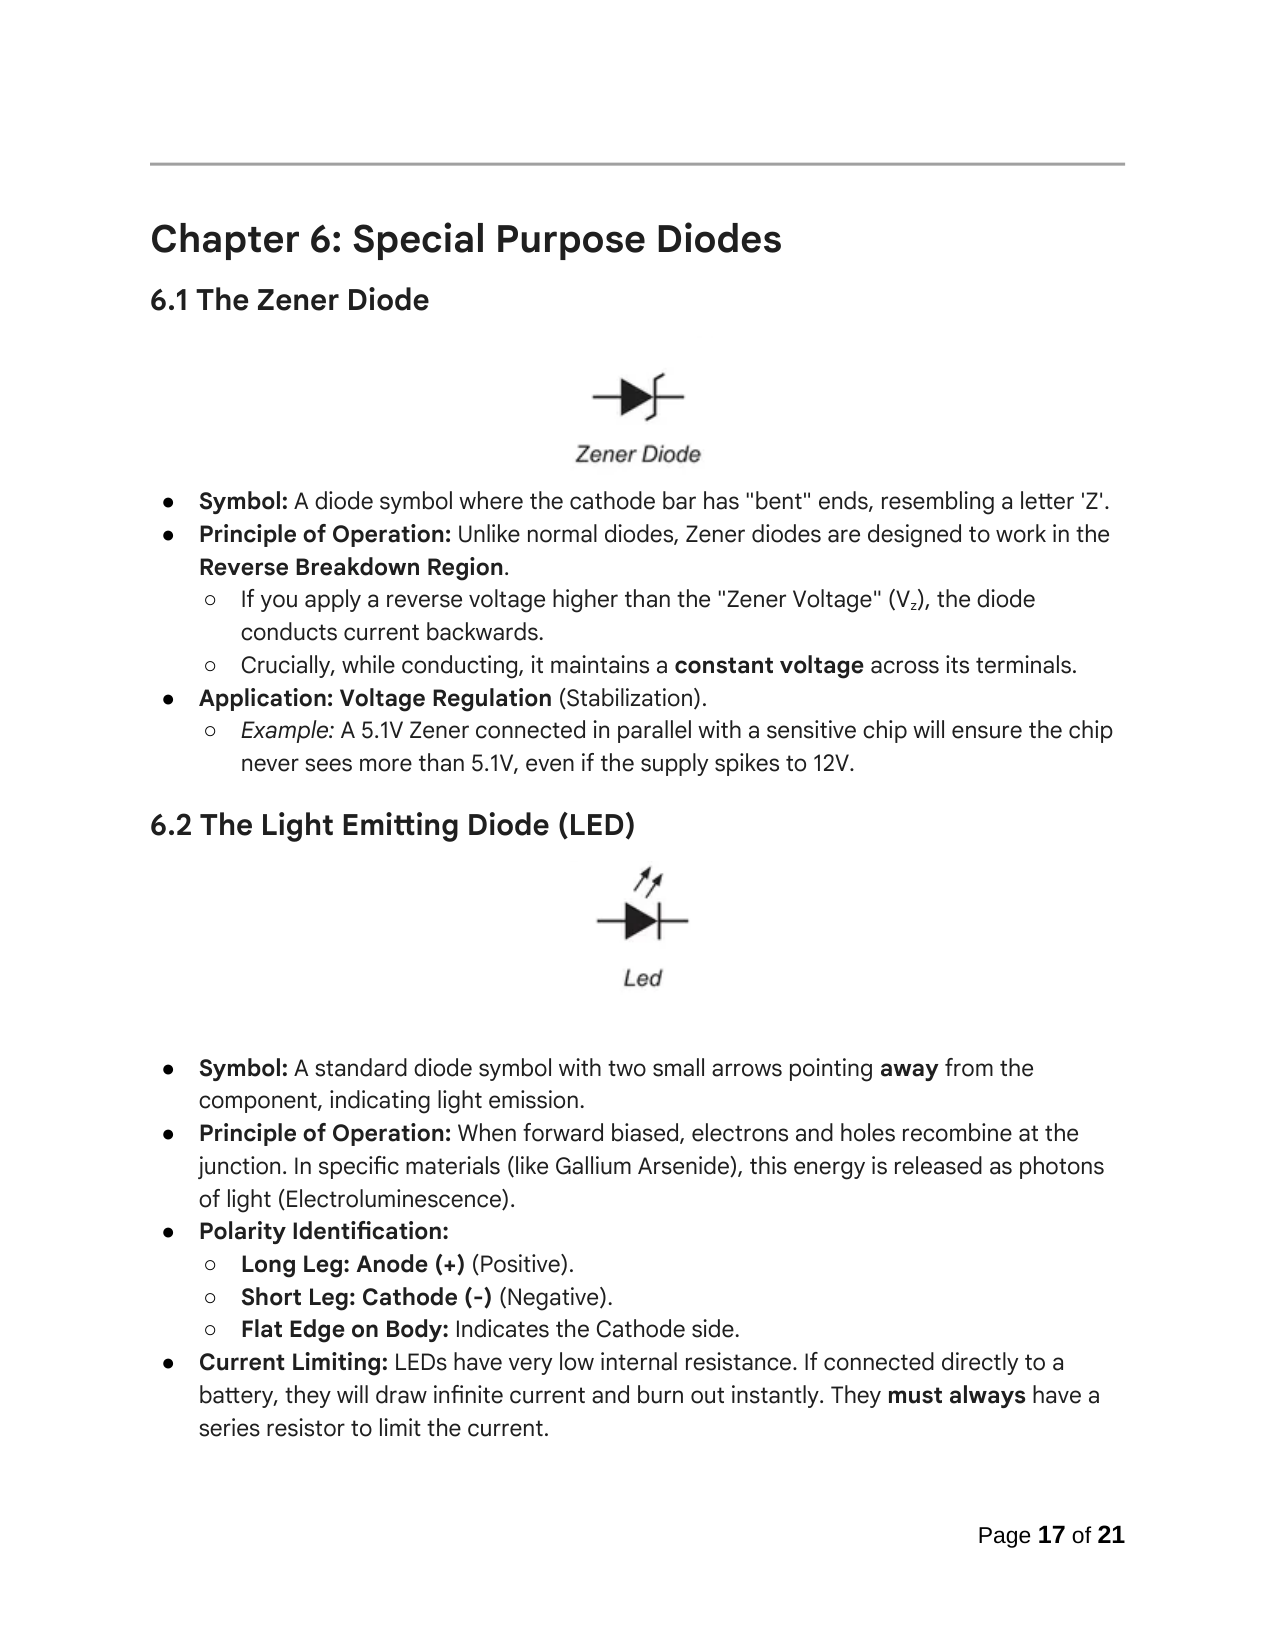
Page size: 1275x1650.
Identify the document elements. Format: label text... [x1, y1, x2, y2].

list Symbol: A standard diode symbol with two small arrows pointing away from the component, indicating light emission. [161, 1054, 1125, 1115]
list Flat Edge on Body: Indicates the Cathode side. [203, 1316, 1125, 1344]
picture [570, 861, 705, 1013]
list Short Leg: Cathode (-) (Negative). [203, 1283, 1125, 1312]
picture [562, 336, 713, 488]
list Application: Voltage Regulation (Stabilization). [161, 684, 1125, 712]
subtitle Chapter 6: Special Purpose Diodes [150, 166, 1125, 263]
list If you apply a reverse voltage higher than the "Zener Voltage" (Vz), the diode conducts current backwards. [203, 586, 1125, 647]
list Example: A 5.1V Zener connected in parallel with a sensitive chip will ensure the chip never sees more than 5.1V, even if the supply spikes to 12V. [203, 716, 1125, 778]
list Current Limiting: LEDs have very low internal resistance. If connected directly to a battery, they will draw infinite current and burn out instantly. They must always have a series resistor to limit the current. [161, 1348, 1125, 1442]
list Principle of Operation: Unlike normal diodes, Zener diodes are designed to work in the Reverse Breakdown Region. [161, 520, 1125, 582]
list Symbol: A diode symbol where the cathode bar has "bent" ends, resembling a letter 'Z'. [161, 487, 1125, 516]
list Principle of Operation: When forward biased, electrons and holes recombine at the junction. In specific materials (like Gallium Arsenide), this energy is released as photons of light (Electroluminescence). [161, 1119, 1125, 1213]
subtitle 6.1 The Zener Diode [150, 282, 1125, 319]
list Polarity Identification: [161, 1217, 1125, 1246]
subtitle 6.2 The Light Emitting Diode (LED) [150, 807, 1125, 843]
list Crucially, while conducting, it maintains a constant voltage across its terminals. [203, 651, 1125, 680]
list Long Leg: Anode (+) (Positive). [203, 1250, 1125, 1279]
